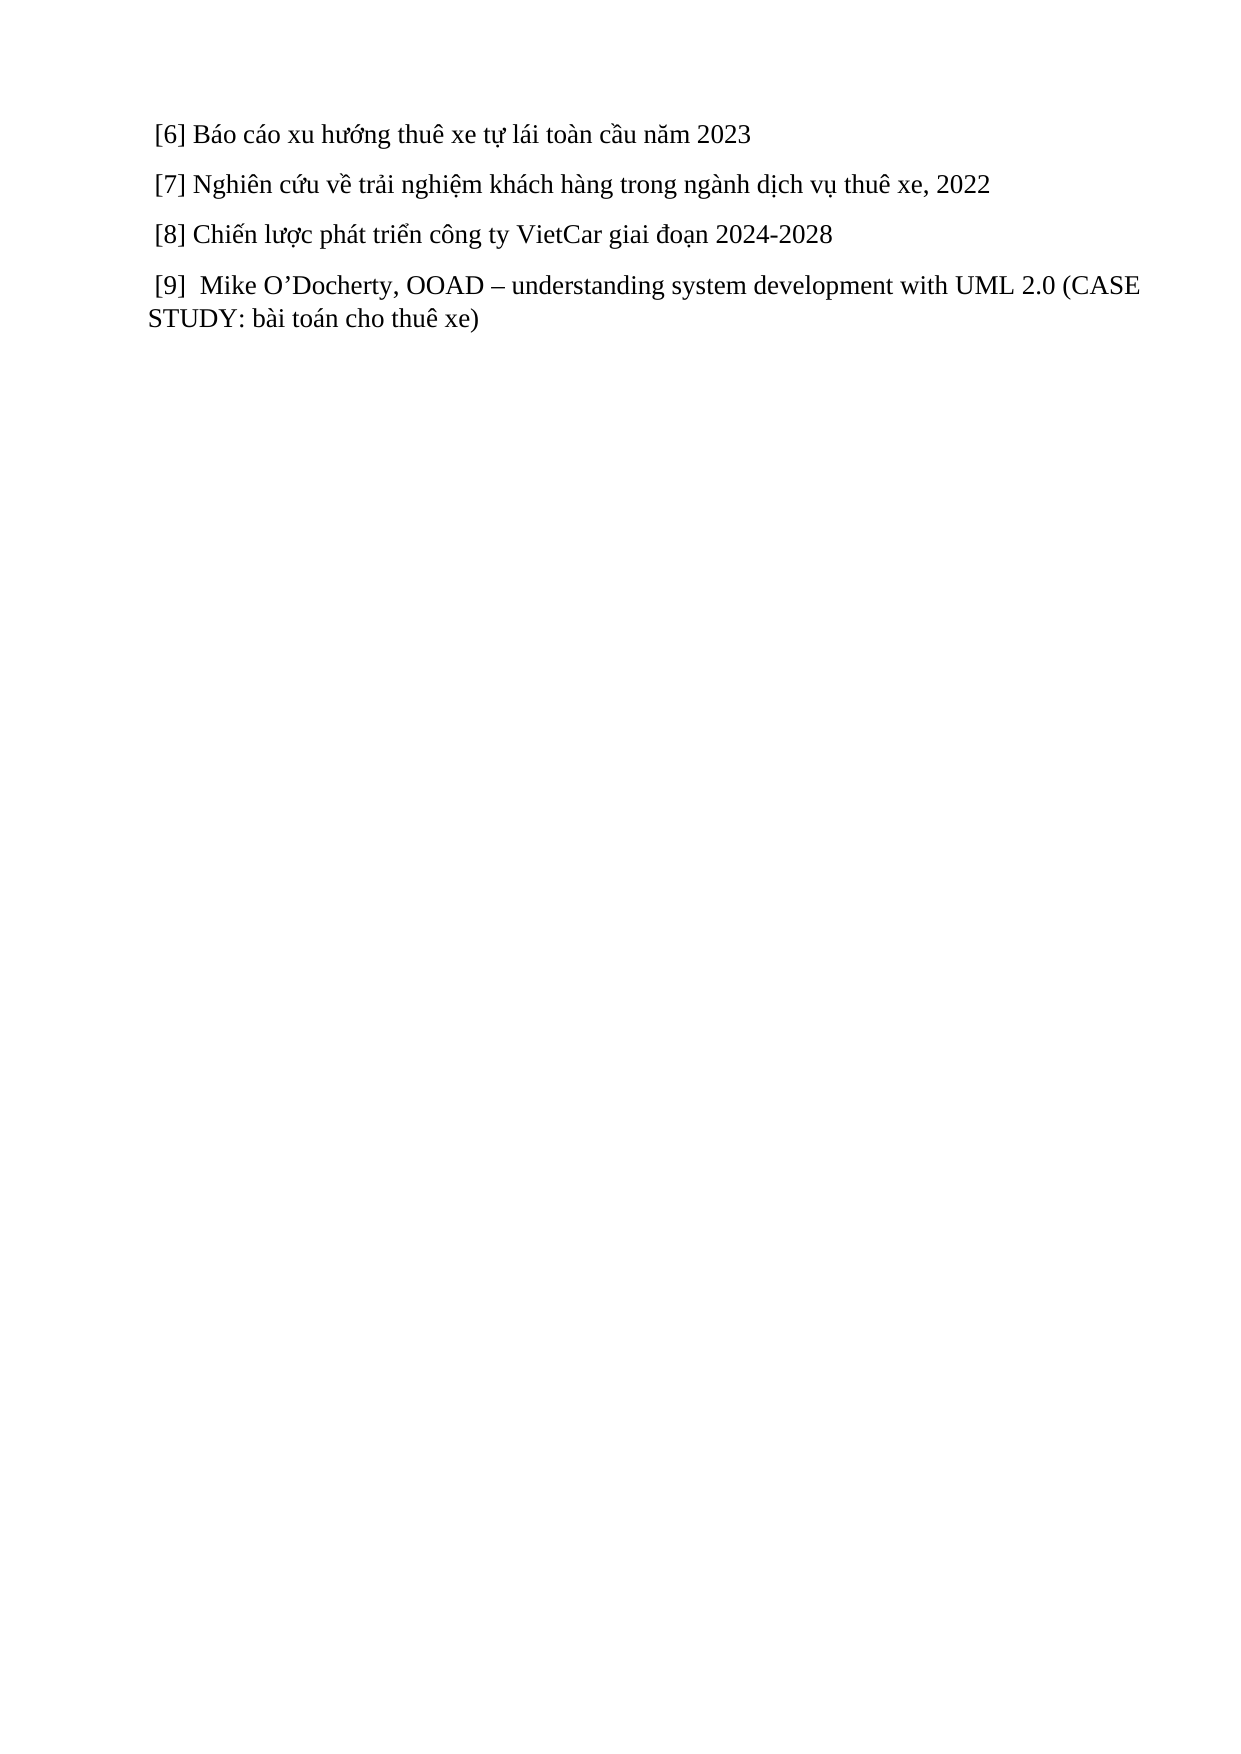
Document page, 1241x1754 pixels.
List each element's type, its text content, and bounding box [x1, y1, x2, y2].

text [8] Chiến lược phát triển công ty VietCar giai đoạn 2024-2028 [148, 218, 1152, 250]
text [6] Báo cáo xu hướng thuê xe tự lái toàn cầu năm 2023 [148, 118, 1152, 149]
text [9] Mike O’Docherty, OOAD – understanding system development with UML 2.0 (CASE STUDY: bài toán cho thuê xe) [148, 269, 1152, 333]
text [7] Nghiên cứu về trải nghiệm khách hàng trong ngành dịch vụ thuê xe, 2022 [148, 168, 1152, 199]
